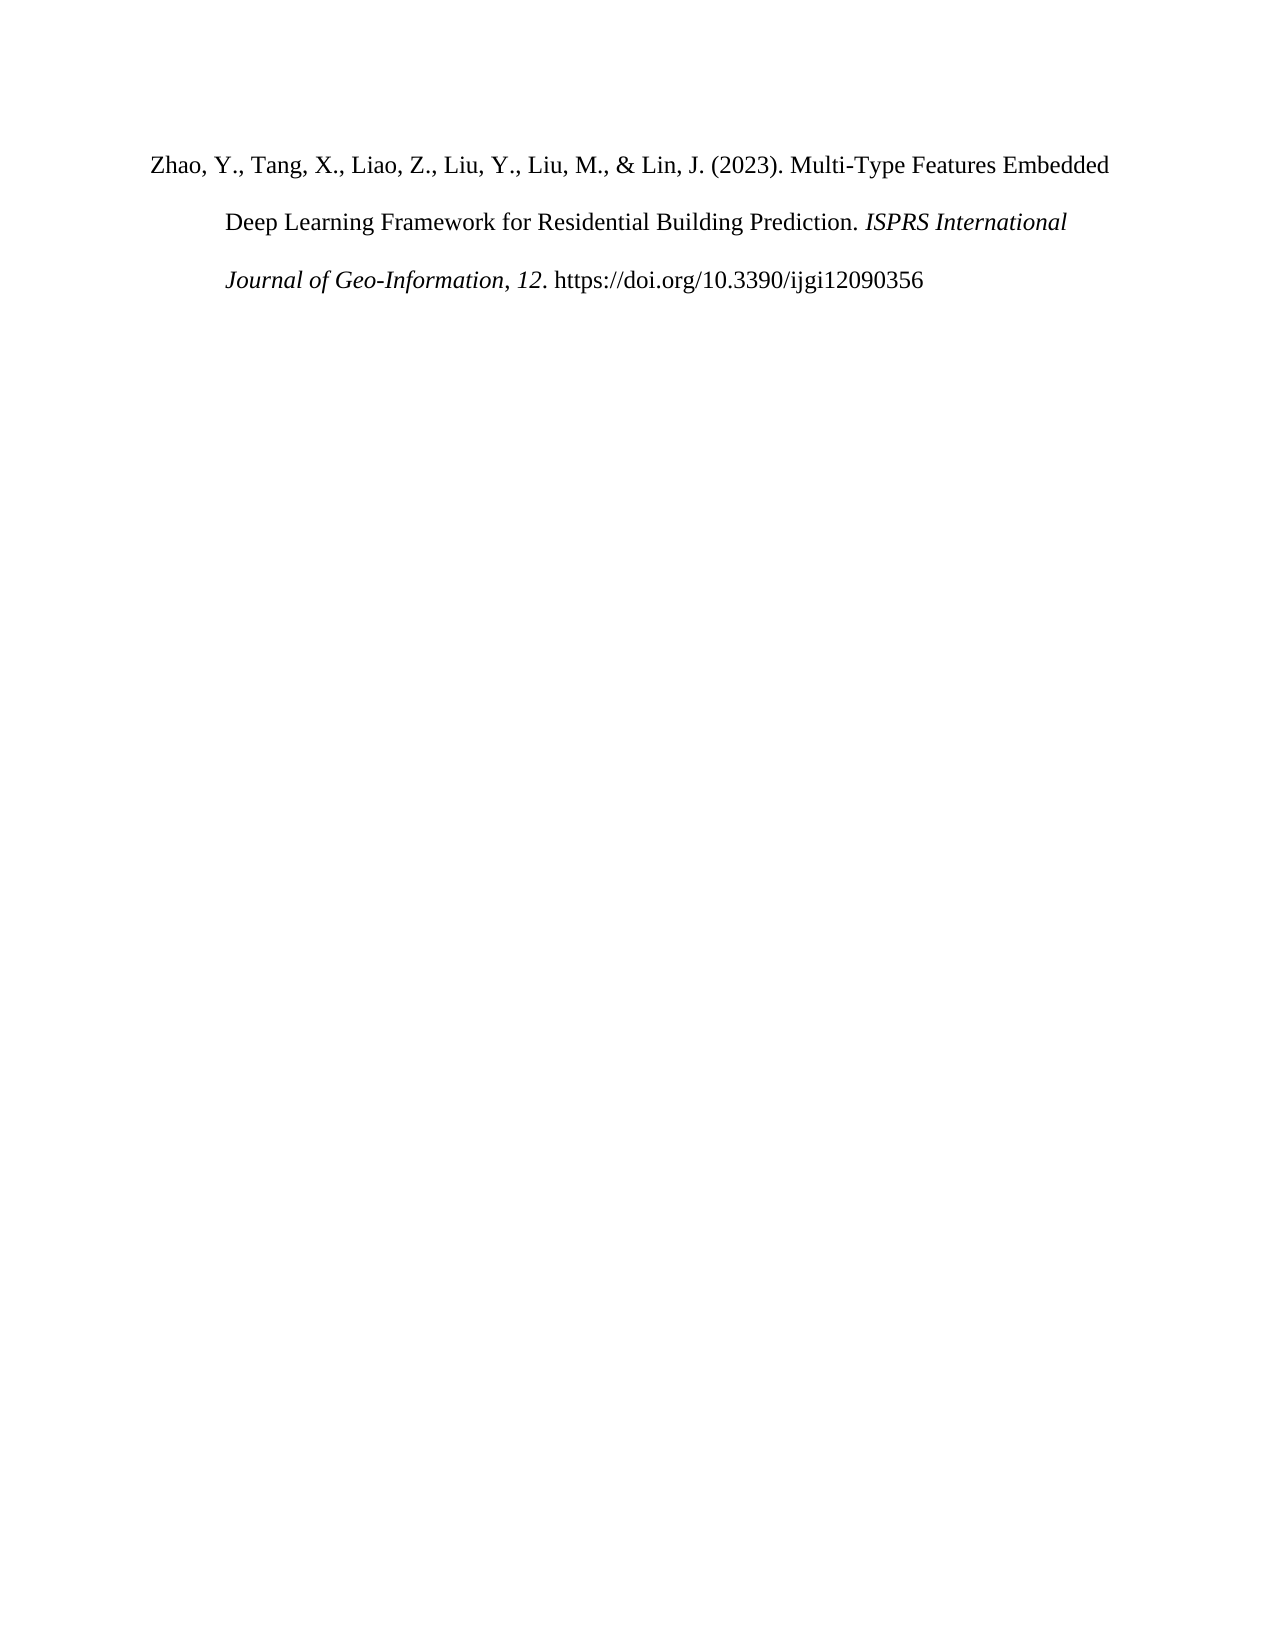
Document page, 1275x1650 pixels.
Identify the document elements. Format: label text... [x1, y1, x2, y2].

text Zhao, Y., Tang, X., Liao, Z., Liu, Y., Liu, M., & Lin, J. (2023). Multi-Type Features Embedded Deep Learning Framework for Residential Building Prediction. ISPRS International Journal of Geo-Information, 12. https://doi.org/10.3390/ijgi12090356 [150, 150, 1125, 294]
